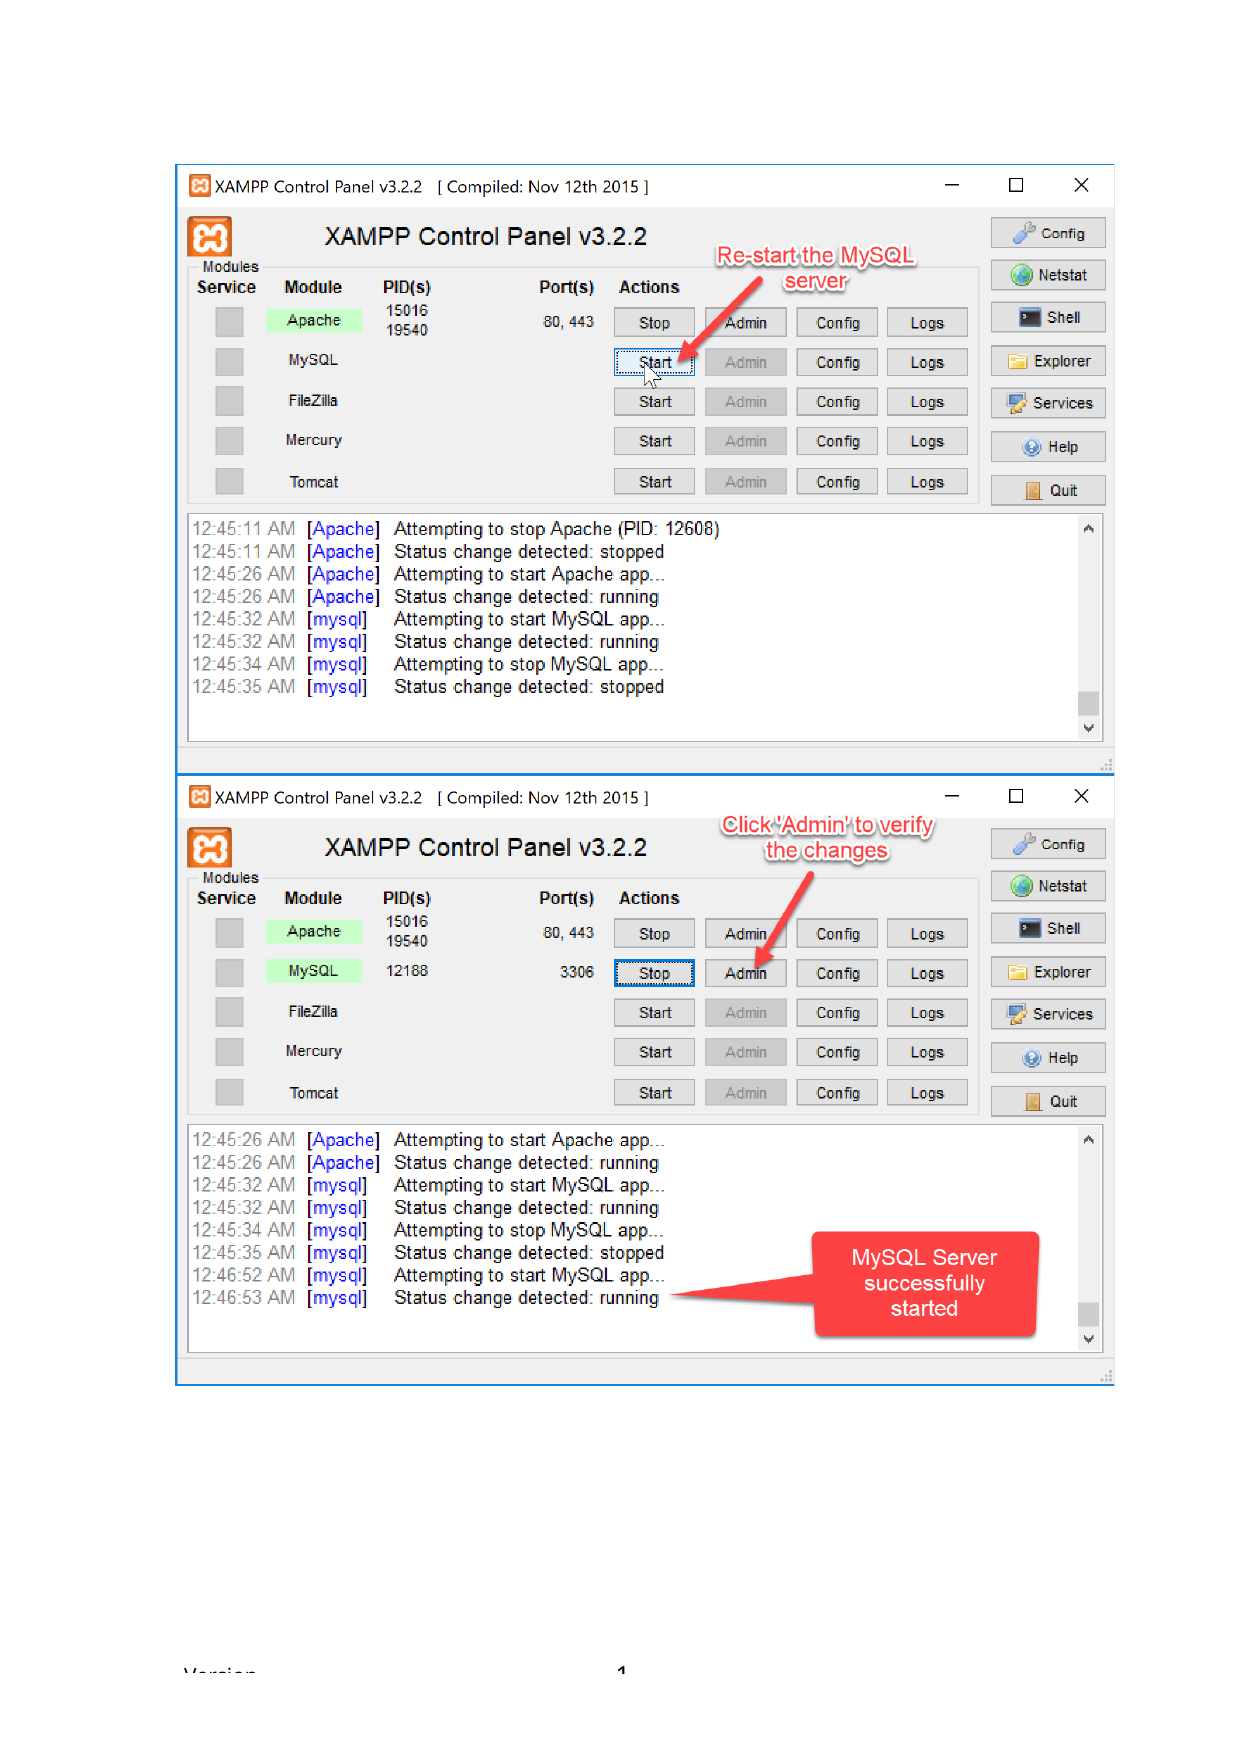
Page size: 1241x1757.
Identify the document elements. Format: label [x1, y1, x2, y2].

picture [175, 164, 1115, 1386]
